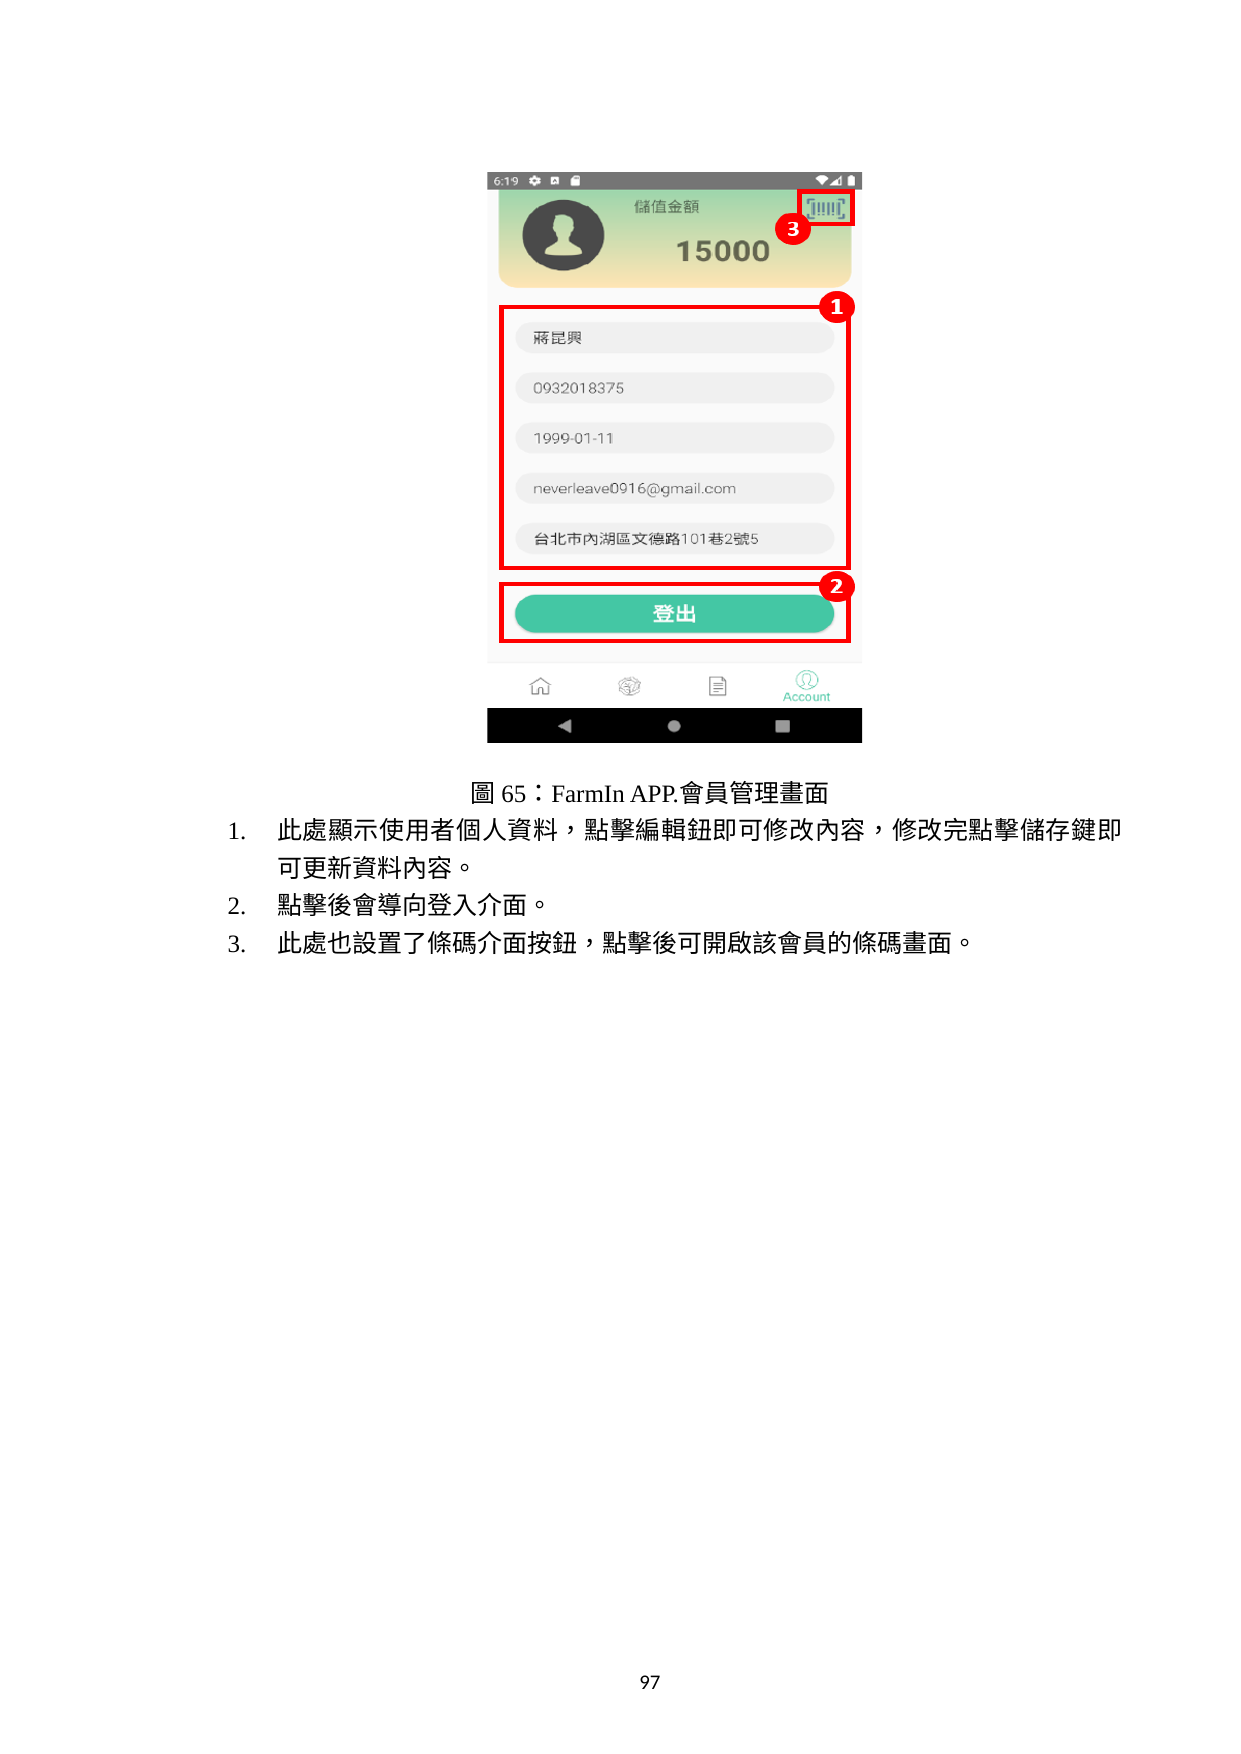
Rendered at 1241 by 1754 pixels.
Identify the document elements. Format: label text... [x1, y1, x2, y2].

text 2. 點擊後會導向登入介面。 [177, 885, 1122, 922]
picture [487, 172, 863, 743]
text 3. 此處也設置了條碼介面按鈕，點擊後可開啟該會員的條碼畫面。 [177, 922, 1122, 960]
text 圖 65：FarmIn APP.會員管理畫面 [177, 772, 1122, 810]
text 1. 此處顯示使用者個人資料，點擊編輯鈕即可修改內容，修改完點擊儲存鍵即可更新資料內容。 [227, 810, 1122, 885]
